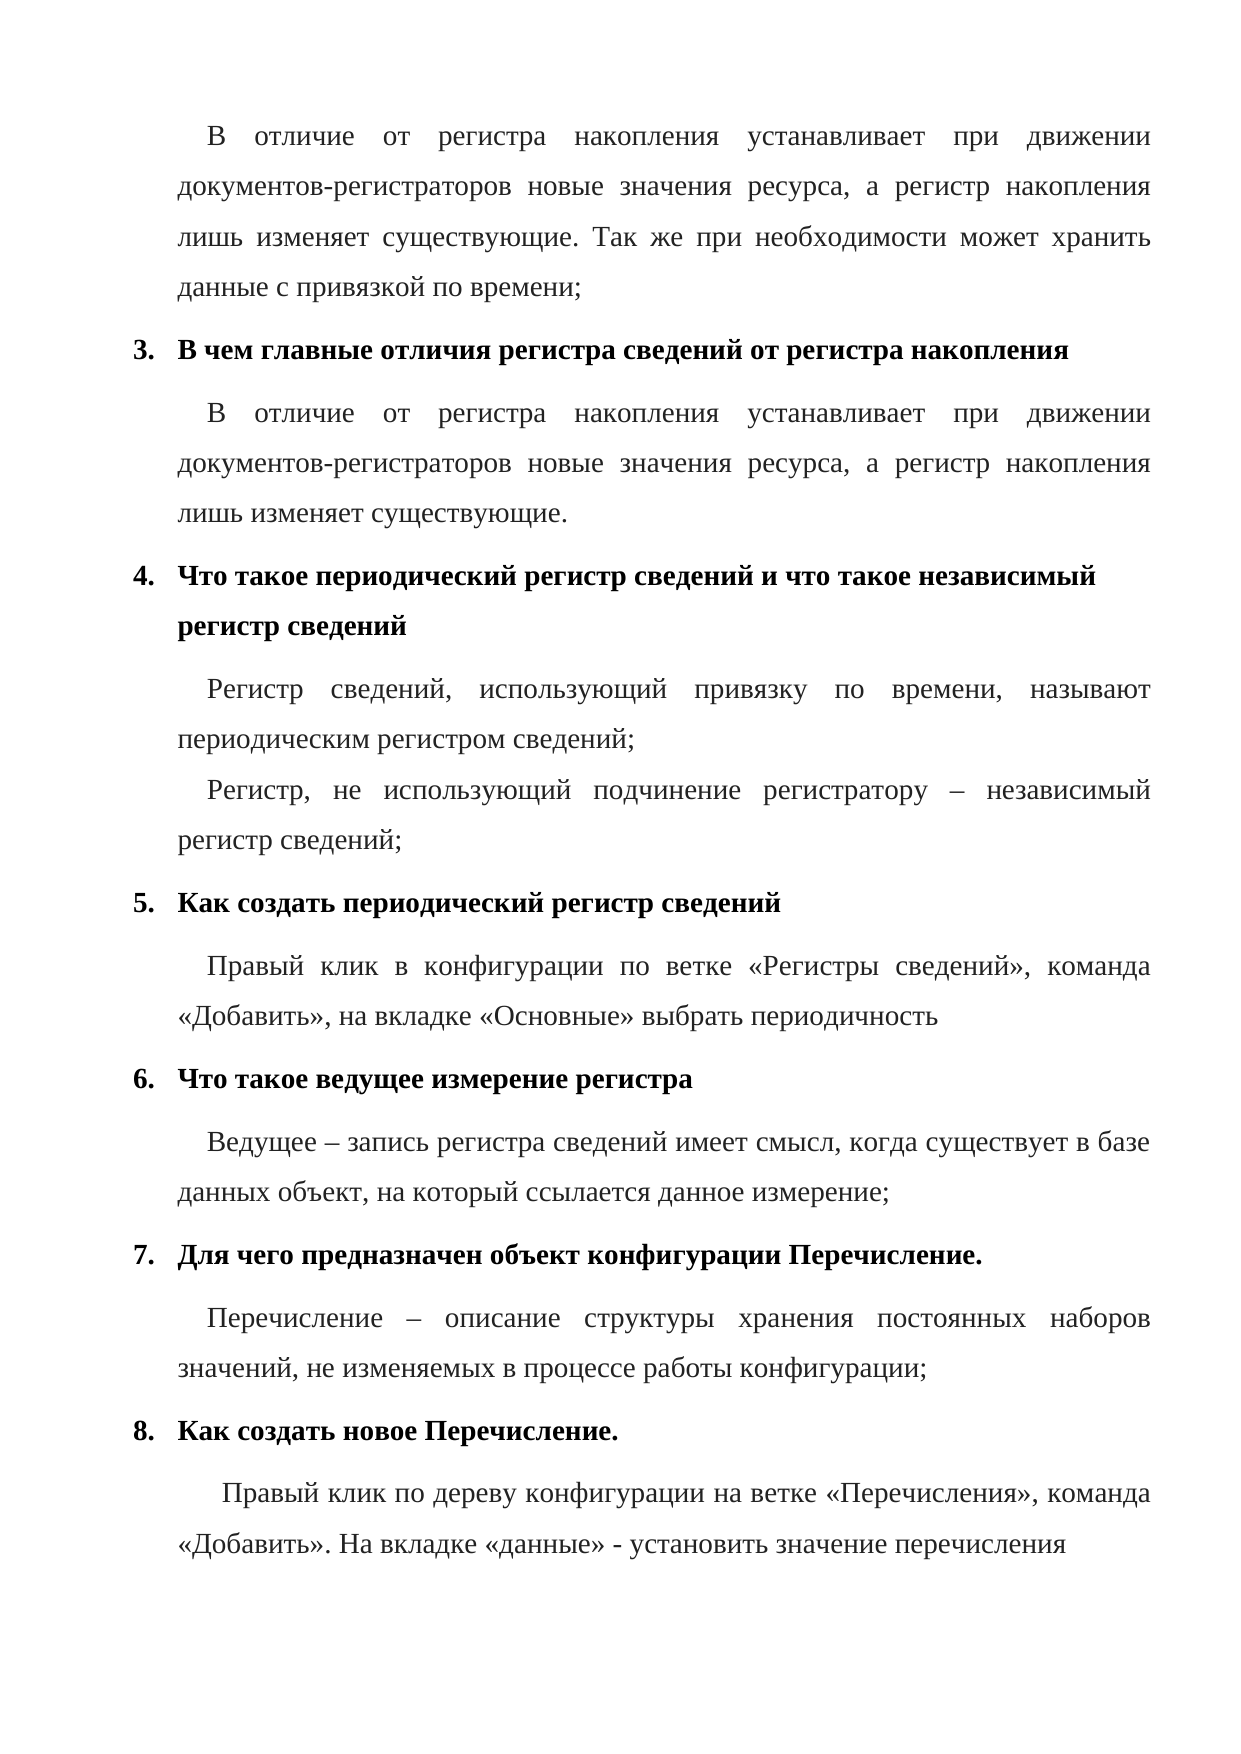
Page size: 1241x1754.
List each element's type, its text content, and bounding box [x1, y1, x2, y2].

list Как создать новое Перечисление. [133, 1413, 1152, 1446]
list В чем главные отличия регистра сведений от регистра накопления [133, 332, 1152, 365]
text Регистр, не использующий подчинение регистратору – независимый регистр сведений; [177, 772, 1152, 856]
text В отличие от регистра накопления устанавливает при движении документов-регистраторов новые значения ресурса, а регистр накопления лишь изменяет существующие. [177, 478, 1152, 529]
text Перечисление – описание структуры хранения постоянных наборов значений, не изменяемых в процессе работы конфигурации; [177, 1300, 1152, 1383]
text Ведущее – запись регистра сведений имеет смысл, когда существует в базе данных объект, на который ссылается данное измерение; [177, 1124, 1152, 1208]
text В отличие от регистра накопления устанавливает при движении документов-регистраторов новые значения ресурса, а регистр накопления лишь изменяет существующие. [177, 395, 1152, 445]
text Правый клик в конфигурации по ветке «Регистры сведений», команда «Добавить», на вкладке «Основные» выбрать периодичность [177, 948, 1152, 1032]
text В отличие от регистра накопления устанавливает при движении документов-регистраторов новые значения ресурса, а регистр накопления лишь изменяет существующие. Так же при необходимости может хранить данные с привязкой по времени; [177, 118, 1152, 303]
text Правый клик по дереву конфигурации на ветке «Перечисления», команда «Добавить». На вкладке «данные» - установить значение перечисления [177, 1476, 1152, 1559]
list Как создать периодический регистр сведений [133, 885, 1152, 918]
list Что такое периодический регистр сведений и что такое независимый регистр сведений [133, 558, 1152, 642]
text Регистр сведений, использующий привязку по времени, называют периодическим регистром сведений; [177, 671, 1152, 755]
list Для чего предназначен объект конфигурации Перечисление. [133, 1237, 1152, 1270]
list Что такое ведущее измерение регистра [133, 1061, 1152, 1094]
